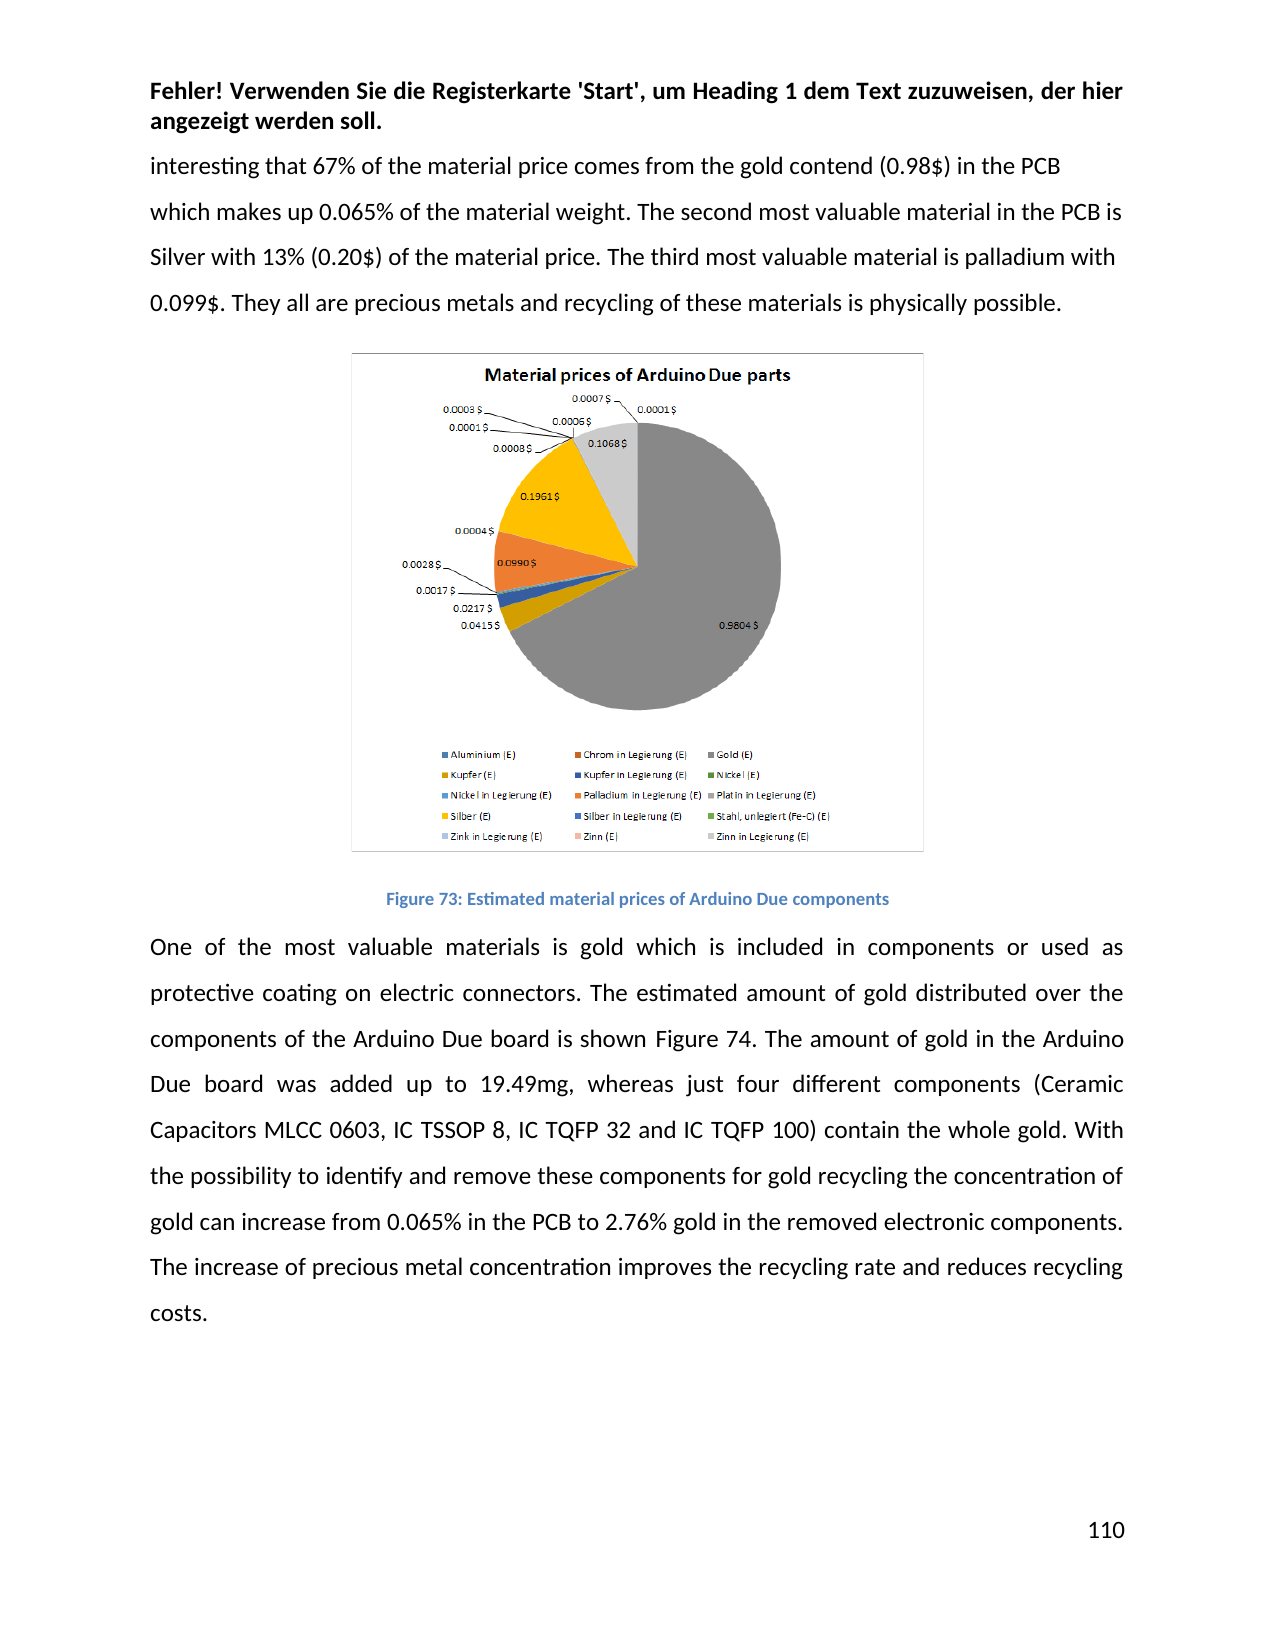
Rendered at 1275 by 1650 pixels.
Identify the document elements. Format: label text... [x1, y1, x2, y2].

text One of the most valuable materials is gold which is included in components or used as protective coating on electric connectors. The estimated amount of gold distributed over the components of the Arduino Due board is shown Figure 74. The amount of gold in the Arduino Due board was added up to 19.49mg, whereas just four different components (Ceramic Capacitors MLCC 0603, IC TSSOP 8, IC TQFP 32 and IC TQFP 100) contain the whole gold. With the possibility to identify and remove these components for gold recycling the concentration of gold can increase from 0.065% in the PCB to 2.76% gold in the removed electronic components. The increase of precious metal concentration improves the recycling rate and reduces recycling costs. [150, 931, 1125, 1328]
picture [351, 353, 924, 852]
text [150, 150, 1125, 318]
